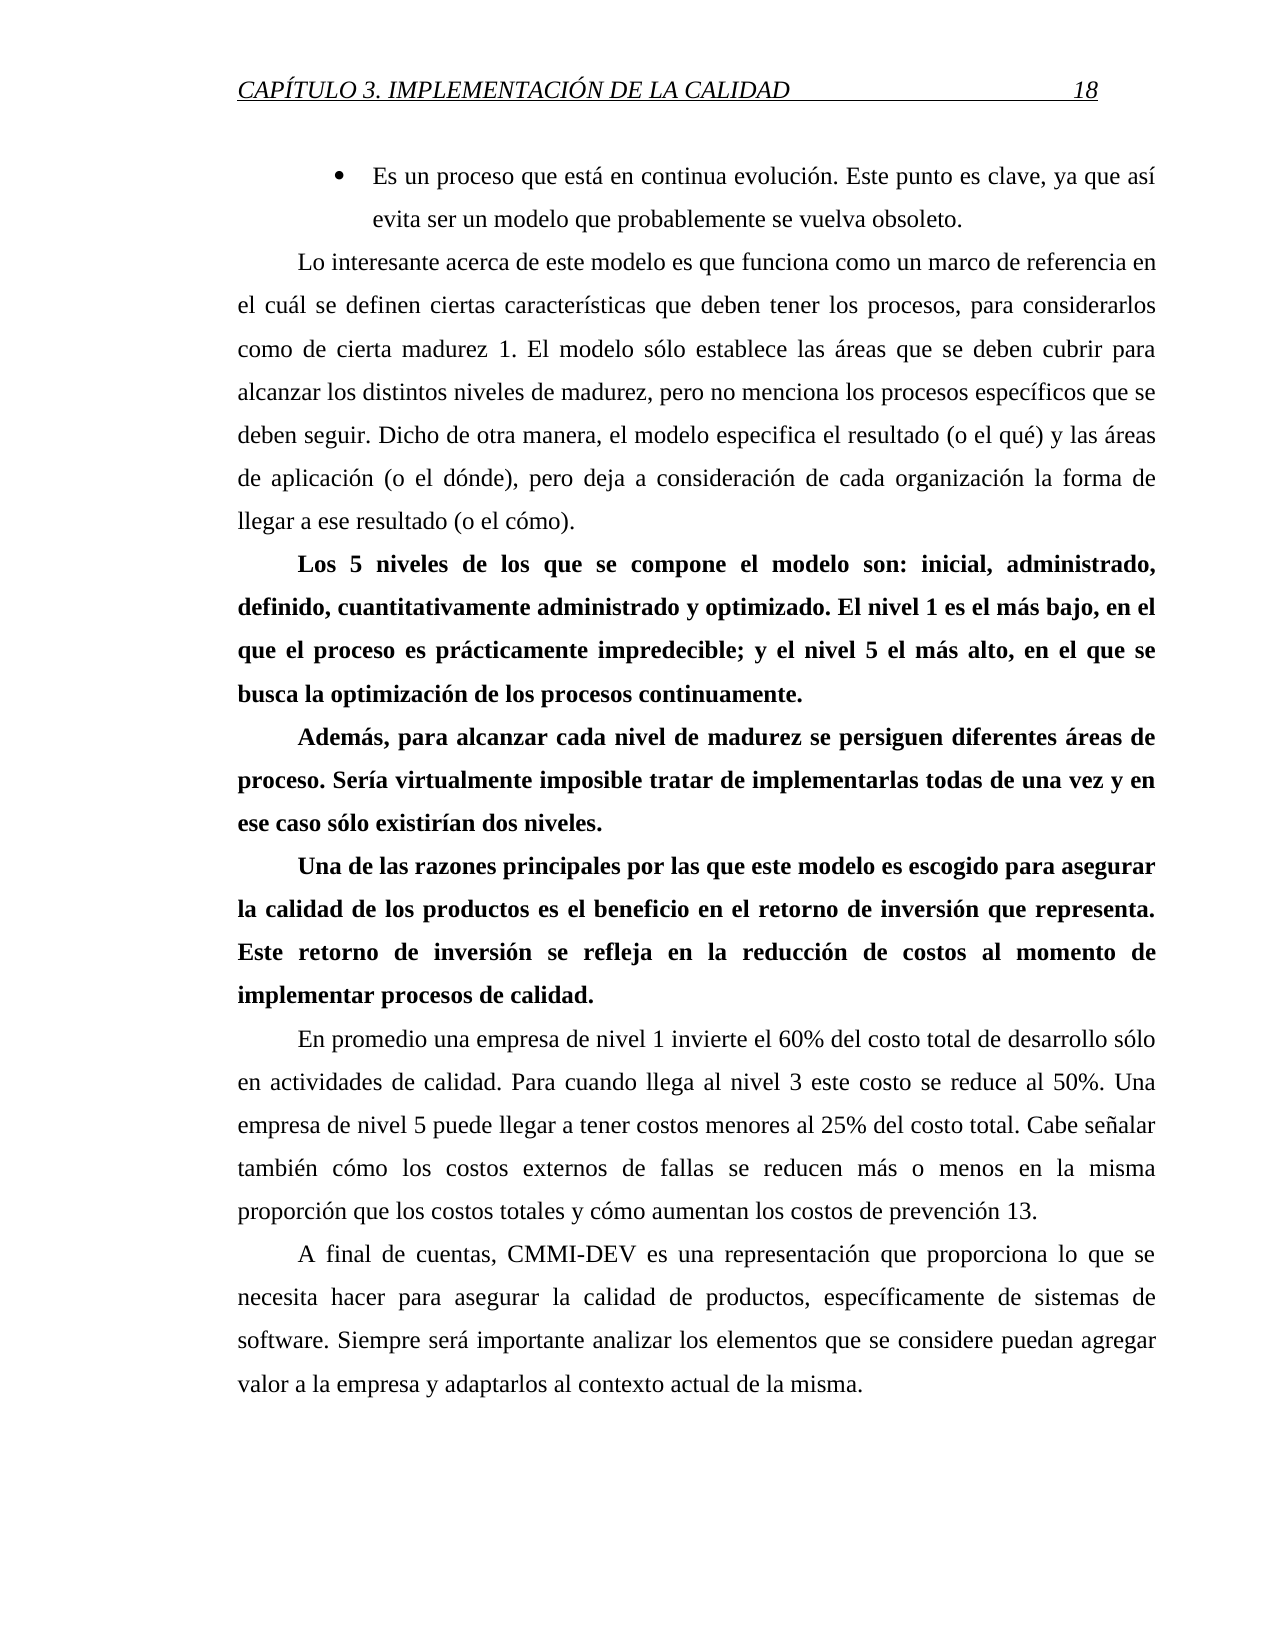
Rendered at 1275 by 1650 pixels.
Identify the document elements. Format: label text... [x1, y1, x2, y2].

text Lo interesante acerca de este modelo es que funciona como un marco de referencia en el cuál se definen ciertas características que deben tener los procesos, para considerarlos como de cierta madurez . El modelo sólo establece las áreas que se deben cubrir para alcanzar los distintos niveles de madurez, pero no menciona los procesos específicos que se deben seguir. Dicho de otra manera, el modelo especifica el resultado (o el qué) y las áreas de aplicación (o el dónde), pero deja a consideración de cada organización la forma de llegar a ese resultado (o el cómo). [237, 247, 1157, 535]
text A final de cuentas, CMMI-DEV es una representación que proporciona lo que se necesita hacer para asegurar la calidad de productos, específicamente de sistemas de software. Siempre será importante analizar los elementos que se considere puedan agregar valor a la empresa y adaptarlos al contexto actual de la misma. [237, 1239, 1157, 1397]
list Es un proceso que está en continua evolución. Este punto es clave, ya que así evita ser un modelo que probablemente se vuelva obsoleto. [335, 161, 1157, 233]
text Además, para alcanzar cada nivel de madurez se persiguen diferentes áreas de proceso. Sería virtualmente imposible tratar de implementarlas todas de una vez y en ese caso sólo existirían dos niveles. [237, 722, 1157, 837]
text Una de las razones principales por las que este modelo es escogido para asegurar la calidad de los productos es el beneficio en el retorno de inversión que representa. Este retorno de inversión se refleja en la reducción de costos al momento de implementar procesos de calidad. [237, 851, 1157, 1009]
text En promedio una empresa de nivel 1 invierte el 60% del costo total de desarrollo sólo en actividades de calidad. Para cuando llega al nivel 3 este costo se reduce al 50%. Una empresa de nivel 5 puede llegar a tener costos menores al 25% del costo total. Cabe señalar también cómo los costos externos de fallas se reducen más o menos en la misma proporción que los costos totales y cómo aumentan los costos de prevención . [237, 1024, 1157, 1225]
text Los 5 niveles de los que se compone el modelo son: inicial, administrado, definido, cuantitativamente administrado y optimizado. El nivel 1 es el más bajo, en el que el proceso es prácticamente impredecible; y el nivel 5 el más alto, en el que se busca la optimización de los procesos continuamente. [237, 549, 1157, 707]
